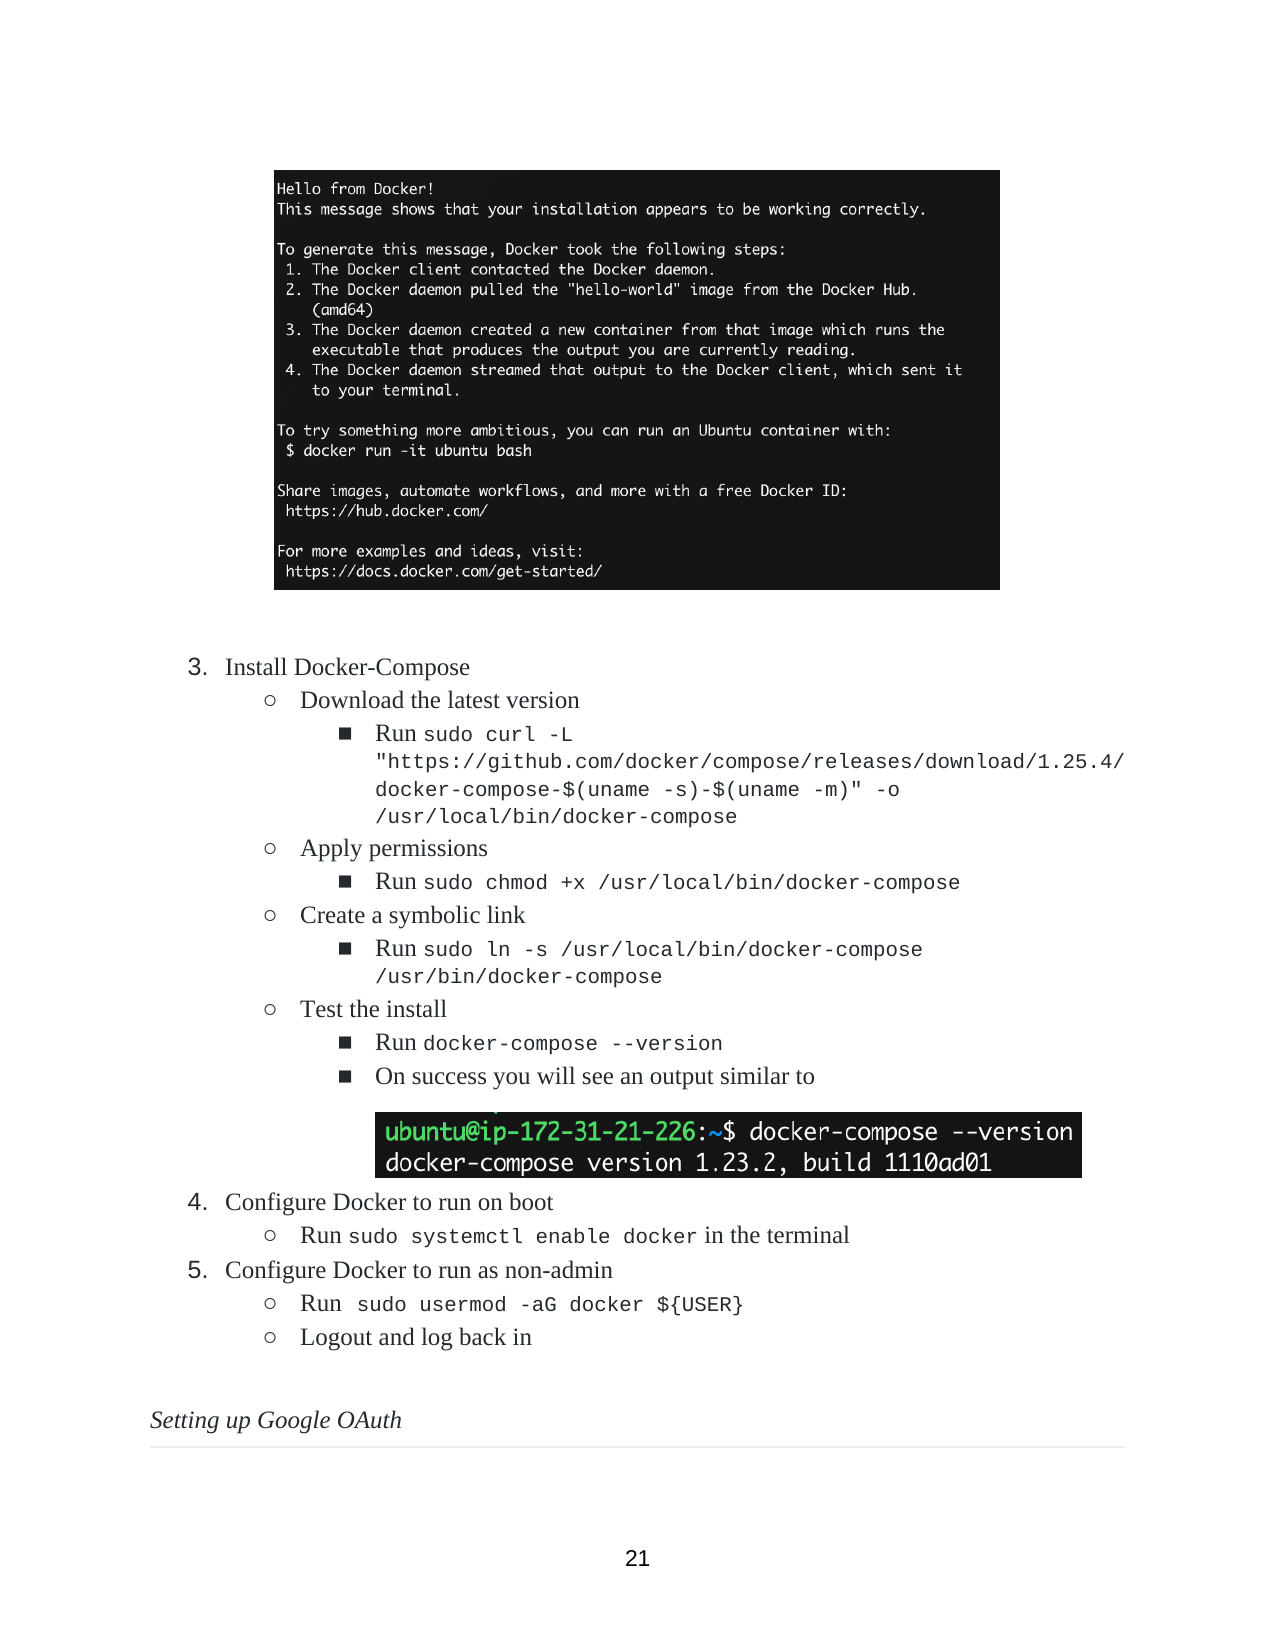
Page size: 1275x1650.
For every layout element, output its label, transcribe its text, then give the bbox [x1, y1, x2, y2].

list Install Docker-Compose [187, 652, 1125, 681]
list Create a symbolic link [262, 900, 1125, 929]
list Test the install [262, 994, 1125, 1022]
subtitle Setting up Google OAuth [150, 1405, 1125, 1446]
list Run sudo curl -L "https://github.com/docker/compose/releases/download/1.25.4/docker-compose-$(uname -s)-$(uname -m)" -o /usr/local/bin/docker-compose [337, 718, 1125, 829]
list Run sudo systemctl enable docker in the terminal [262, 1221, 1125, 1250]
list Run sudo chmod +x /usr/local/bin/docker-compose [337, 866, 1125, 896]
list On success you will see an output similar to [337, 1061, 1125, 1090]
list Configure Docker to run as non-admin [187, 1254, 1125, 1283]
list Apply permissions [262, 833, 1125, 862]
list Run sudo usermod -aG docker ${USER} [262, 1288, 1125, 1317]
list Download the latest version [262, 685, 1125, 714]
list Configure Docker to run on boot [187, 1187, 1125, 1216]
list Run docker-compose --version [337, 1027, 1125, 1056]
list Logout and log back in [262, 1322, 1125, 1351]
picture [274, 170, 1000, 590]
picture [375, 1112, 1082, 1178]
list Run sudo ln -s /usr/local/bin/docker-compose /usr/bin/docker-compose [337, 933, 1125, 990]
